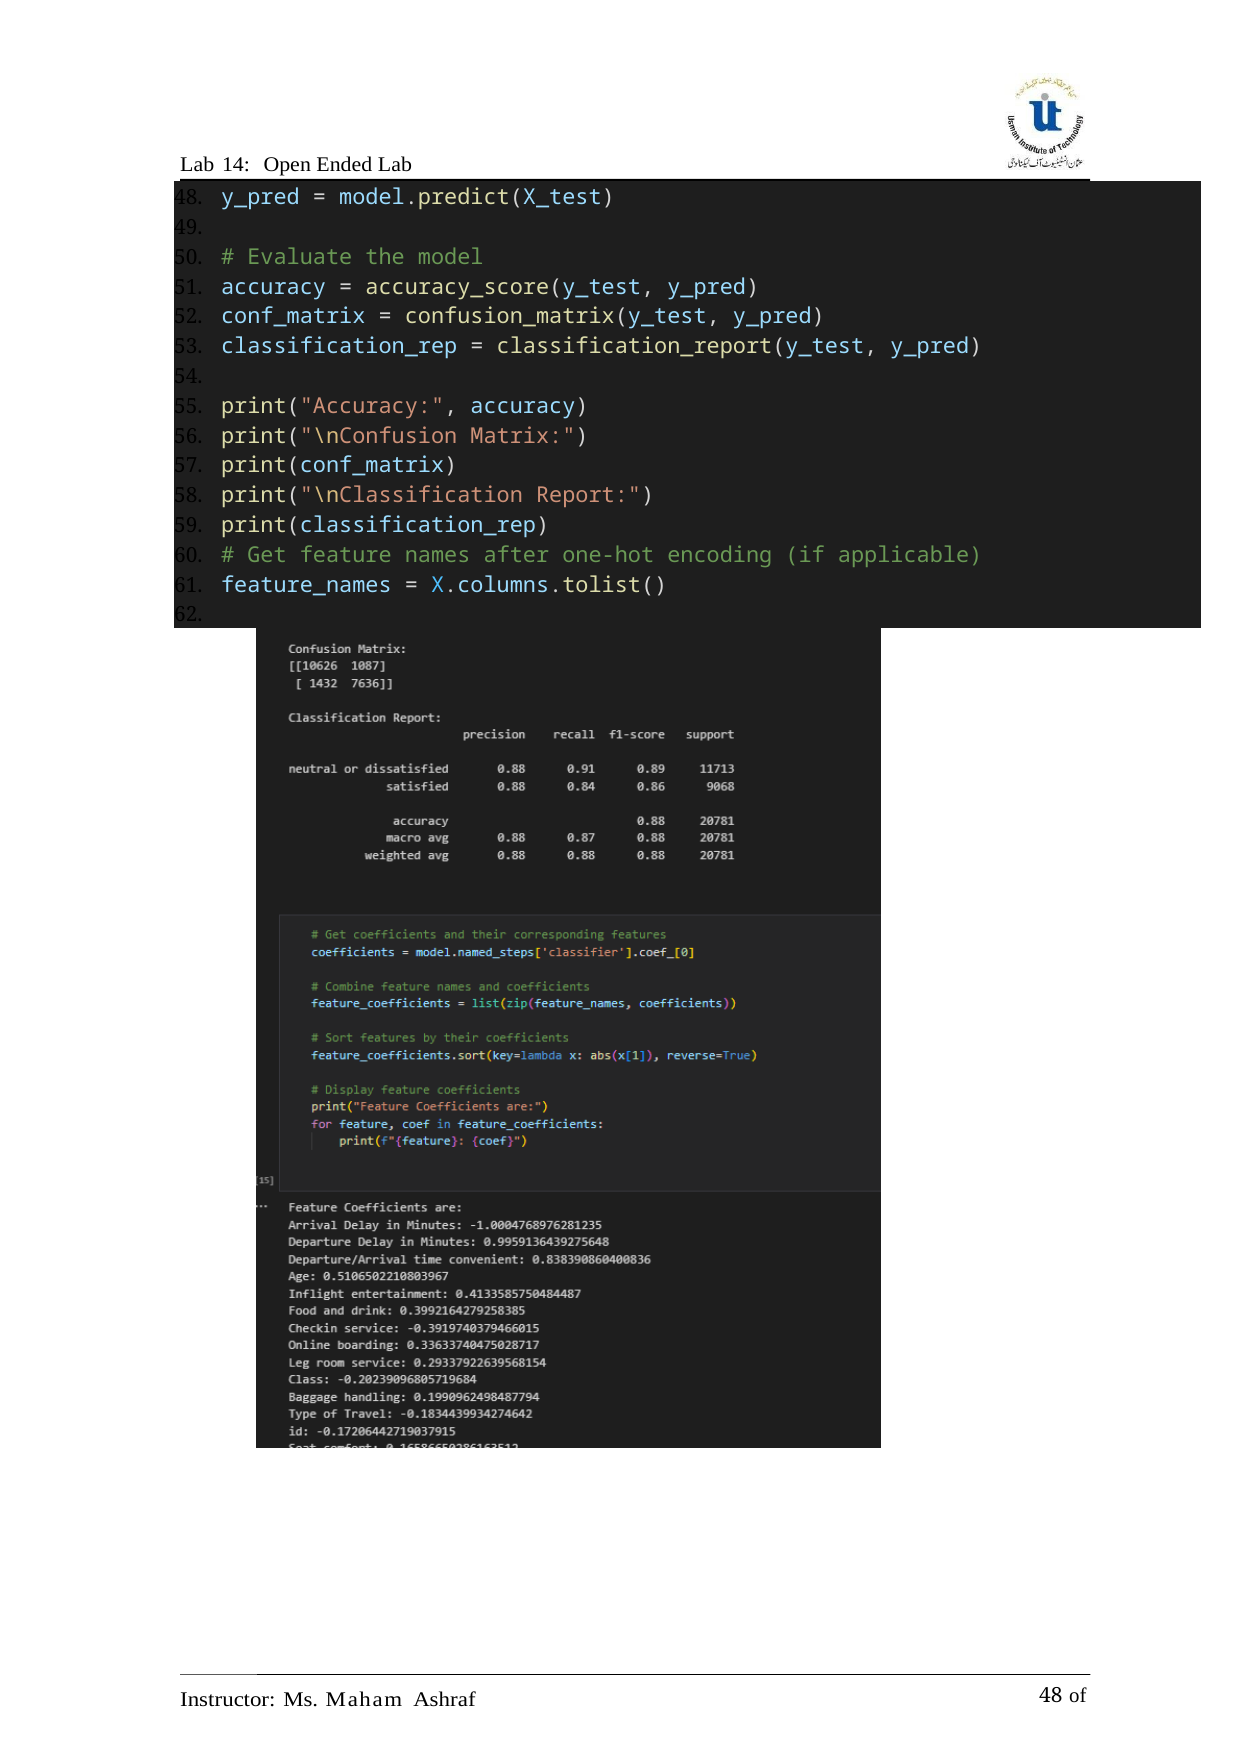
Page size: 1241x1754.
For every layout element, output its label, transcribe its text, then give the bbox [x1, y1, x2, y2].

list # Evaluate the model [174, 241, 1201, 271]
list # Get feature names after one-hot encoding (if applicable) [174, 539, 1201, 568]
list print(classification_rep) [174, 509, 1201, 539]
list print("Accuracy:", accuracy) [174, 390, 1201, 419]
list print(conf_matrix) [174, 449, 1201, 479]
list feature_names = X.columns.tolist() [174, 568, 1201, 598]
list classification_rep = classification_report(y_test, y_pred) [174, 330, 1201, 360]
picture [256, 628, 881, 1448]
picture [1004, 73, 1085, 170]
list print("\nClassification Report:") [174, 479, 1201, 509]
list print("\nConfusion Matrix:") [174, 419, 1201, 449]
list accuracy = accuracy_score(y_test, y_pred) [174, 271, 1201, 300]
list y_pred = model.predict(X_test) [174, 181, 1201, 211]
list conf_matrix = confusion_matrix(y_test, y_pred) [174, 300, 1201, 330]
